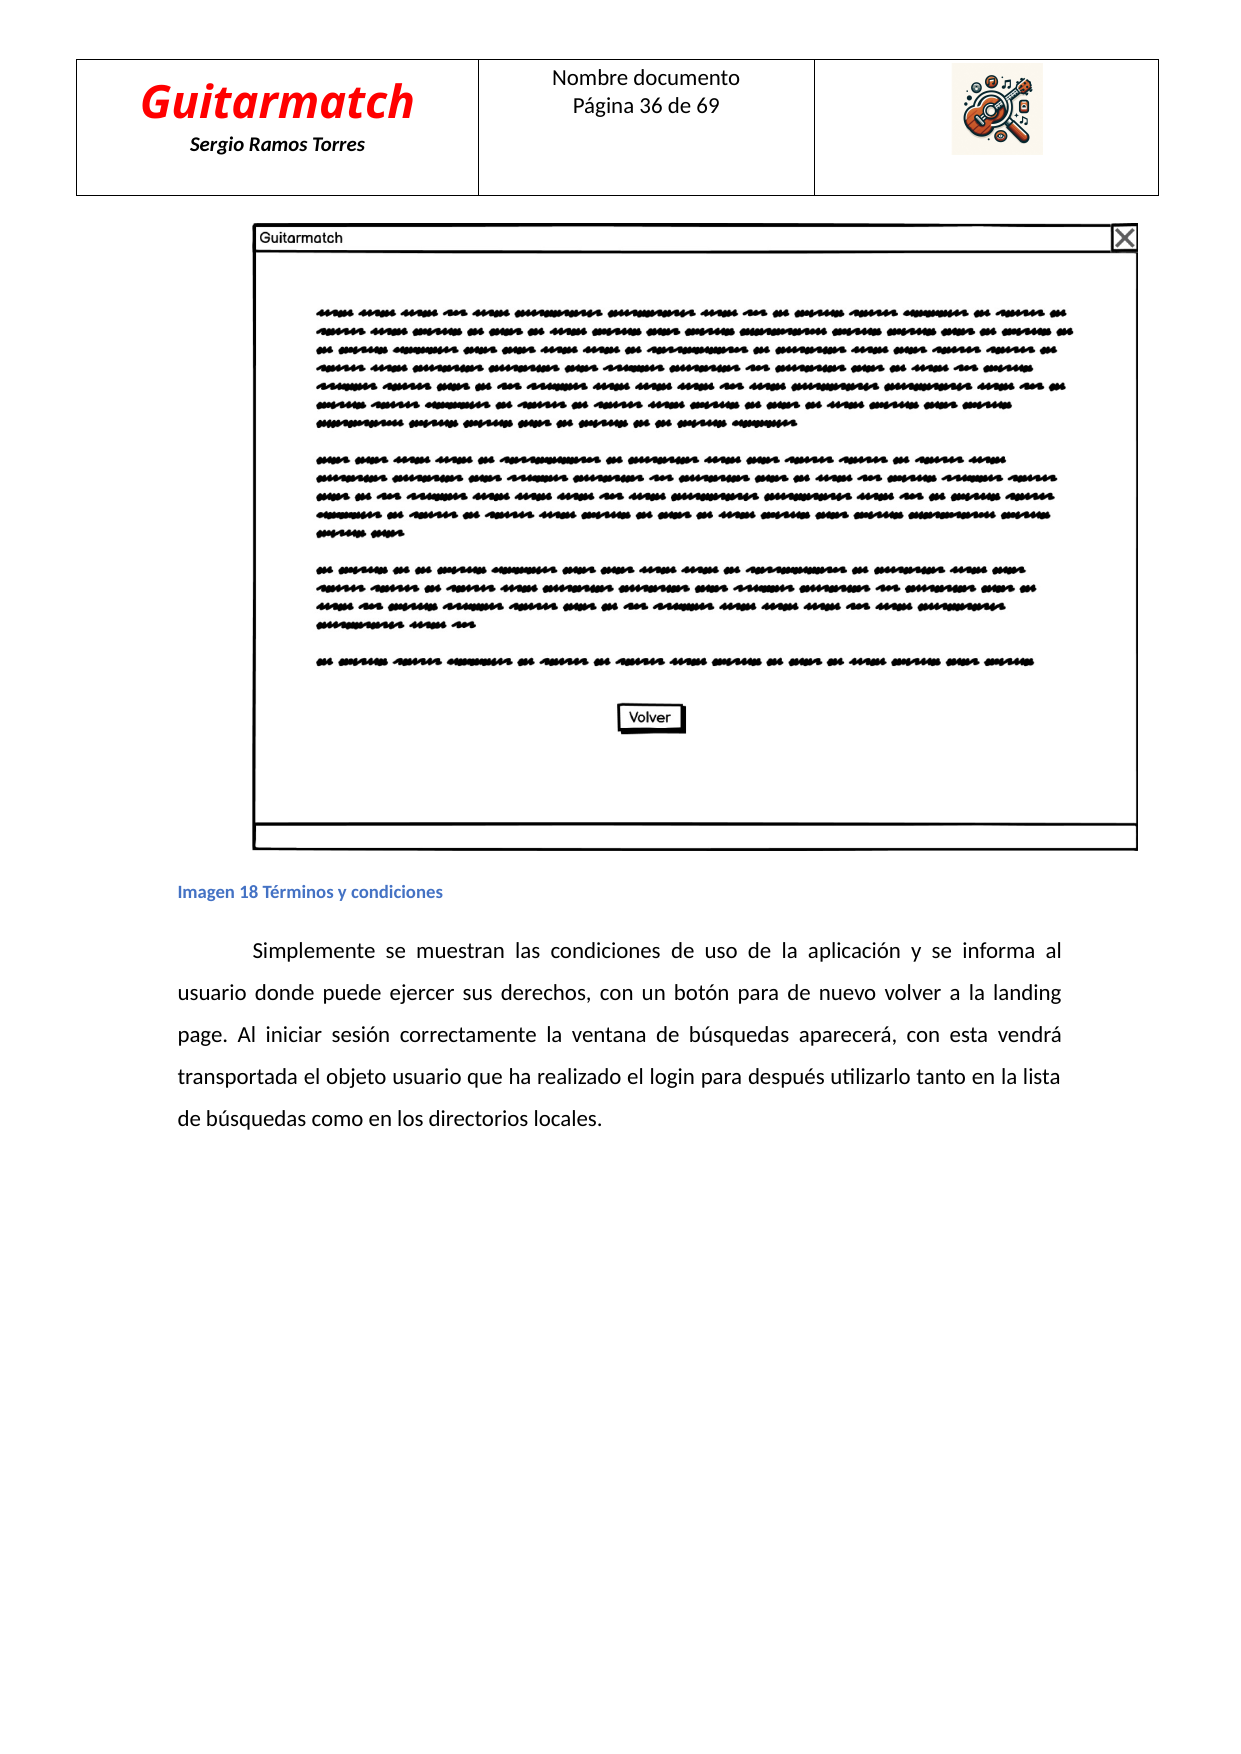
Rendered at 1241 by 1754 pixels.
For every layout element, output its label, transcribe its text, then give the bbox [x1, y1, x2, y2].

text Imagen 18 Términos y condiciones [177, 881, 1063, 904]
text Simplemente se muestran las condiciones de uso de la aplicación y se informa al usuario donde puede ejercer sus derechos, con un botón para de nuevo volver a la landing page. Al iniciar sesión correctamente la ventana de búsquedas aparecerá, con esta vendrá transportada el objeto usuario que ha realizado el login para después utilizarlo tanto en la lista de búsquedas como en los directorios locales. [177, 936, 1063, 1132]
picture [951, 63, 1043, 155]
picture [252, 223, 1138, 851]
